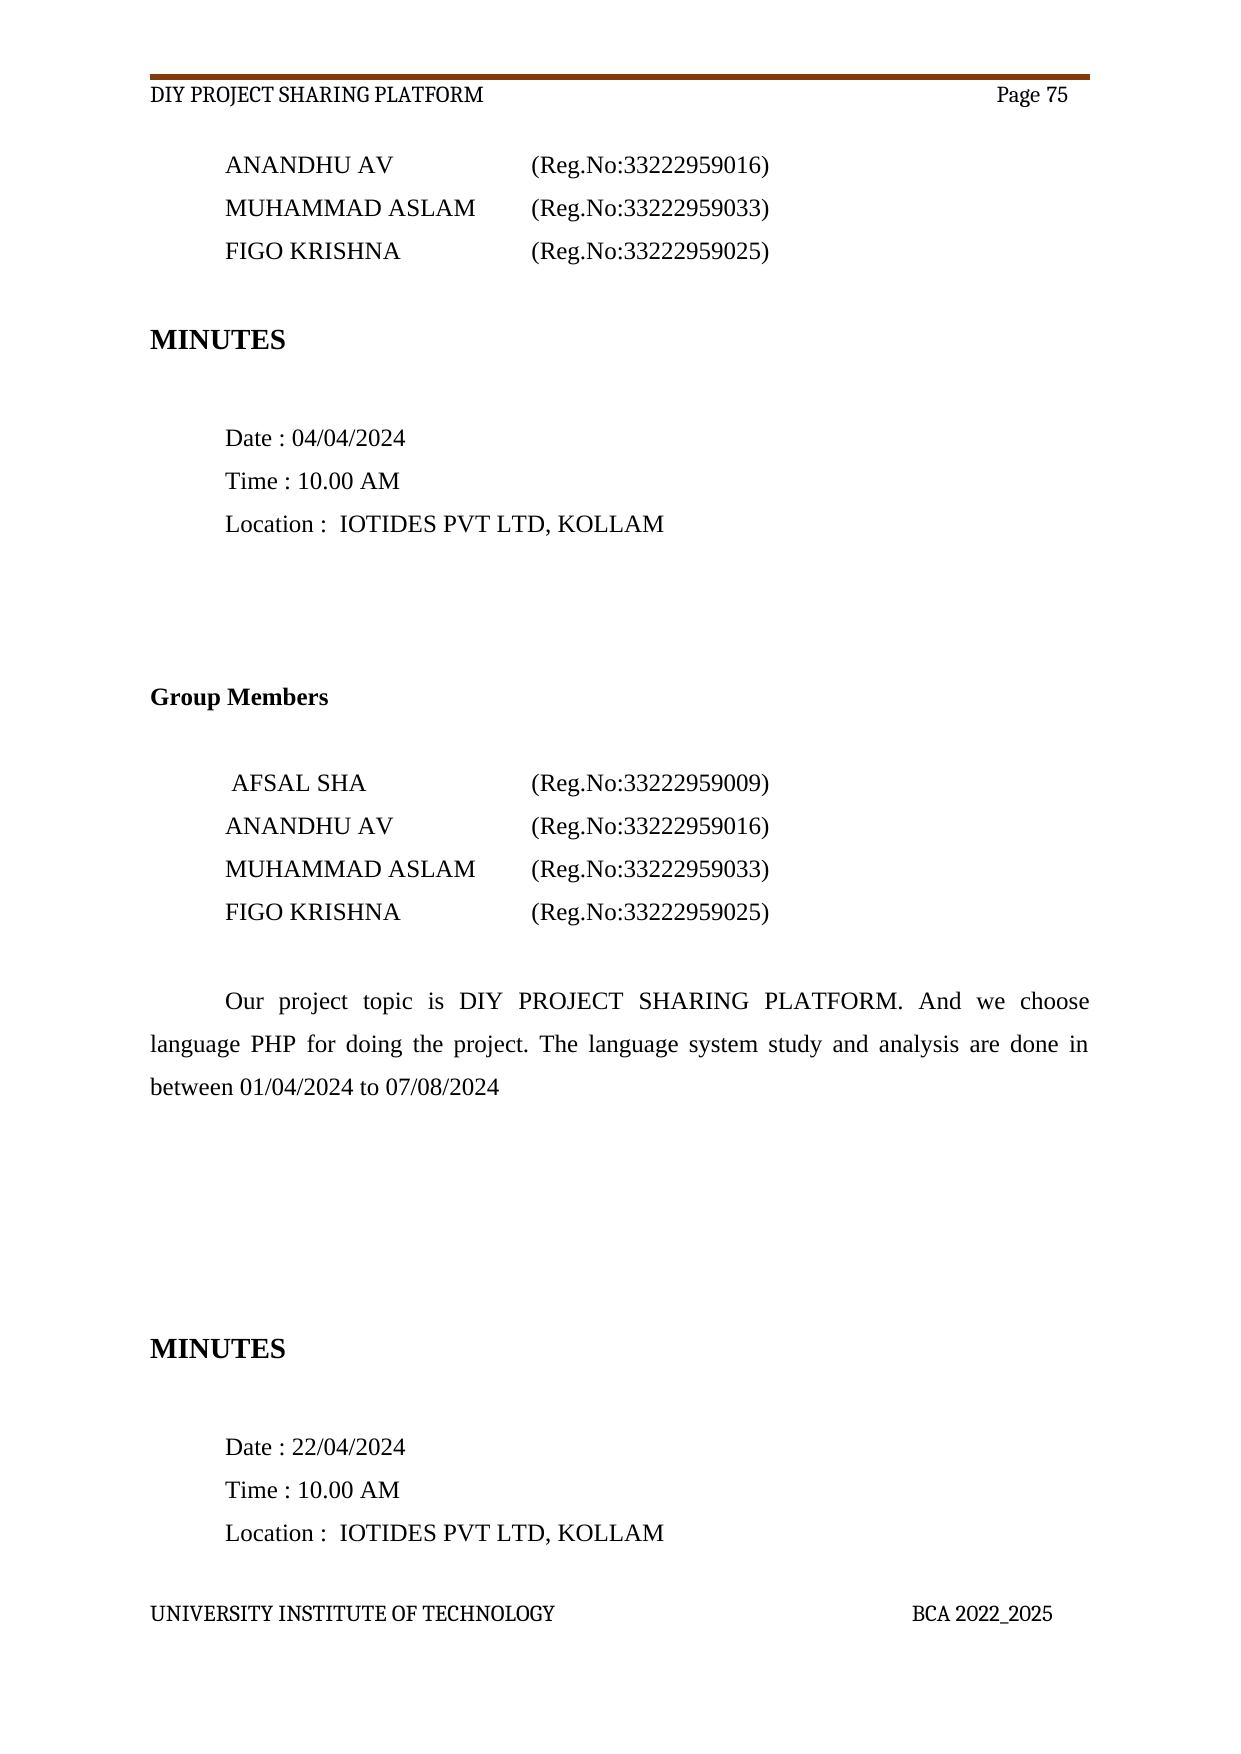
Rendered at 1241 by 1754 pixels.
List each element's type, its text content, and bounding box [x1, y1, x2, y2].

text Location : IOTIDES PVT LTD, KOLLAM [150, 1518, 1090, 1547]
text Group Members [150, 682, 1090, 711]
text ANANDHU AV (Reg.No:33222959016) [225, 150, 1090, 179]
text Time : 10.00 AM [225, 466, 1090, 495]
text Date : 04/04/2024 [225, 423, 1090, 452]
text Our project topic is DIY PROJECT SHARING PLATFORM. And we choose language PHP for doing the project. The language system study and analysis are done in between 01/04/2024 to 07/08/2024 [150, 986, 1090, 1101]
text FIGO KRISHNA (Reg.No:33222959025) [187, 236, 1090, 265]
text MUHAMMAD ASLAM (Reg.No:33222959033) [225, 193, 1090, 222]
text Time : 10.00 AM [150, 1475, 1090, 1504]
text AFSAL SHA (Reg.No:33222959009) [187, 768, 1090, 797]
text MINUTES [150, 1331, 1090, 1365]
text FIGO KRISHNA (Reg.No:33222959025) [187, 897, 1090, 926]
text MINUTES [150, 322, 1090, 356]
text Location : IOTIDES PVT LTD, KOLLAM [225, 509, 1090, 538]
text MUHAMMAD ASLAM (Reg.No:33222959033) [225, 854, 1090, 883]
text Date : 22/04/2024 [150, 1432, 1090, 1461]
text ANANDHU AV (Reg.No:33222959016) [225, 811, 1090, 840]
